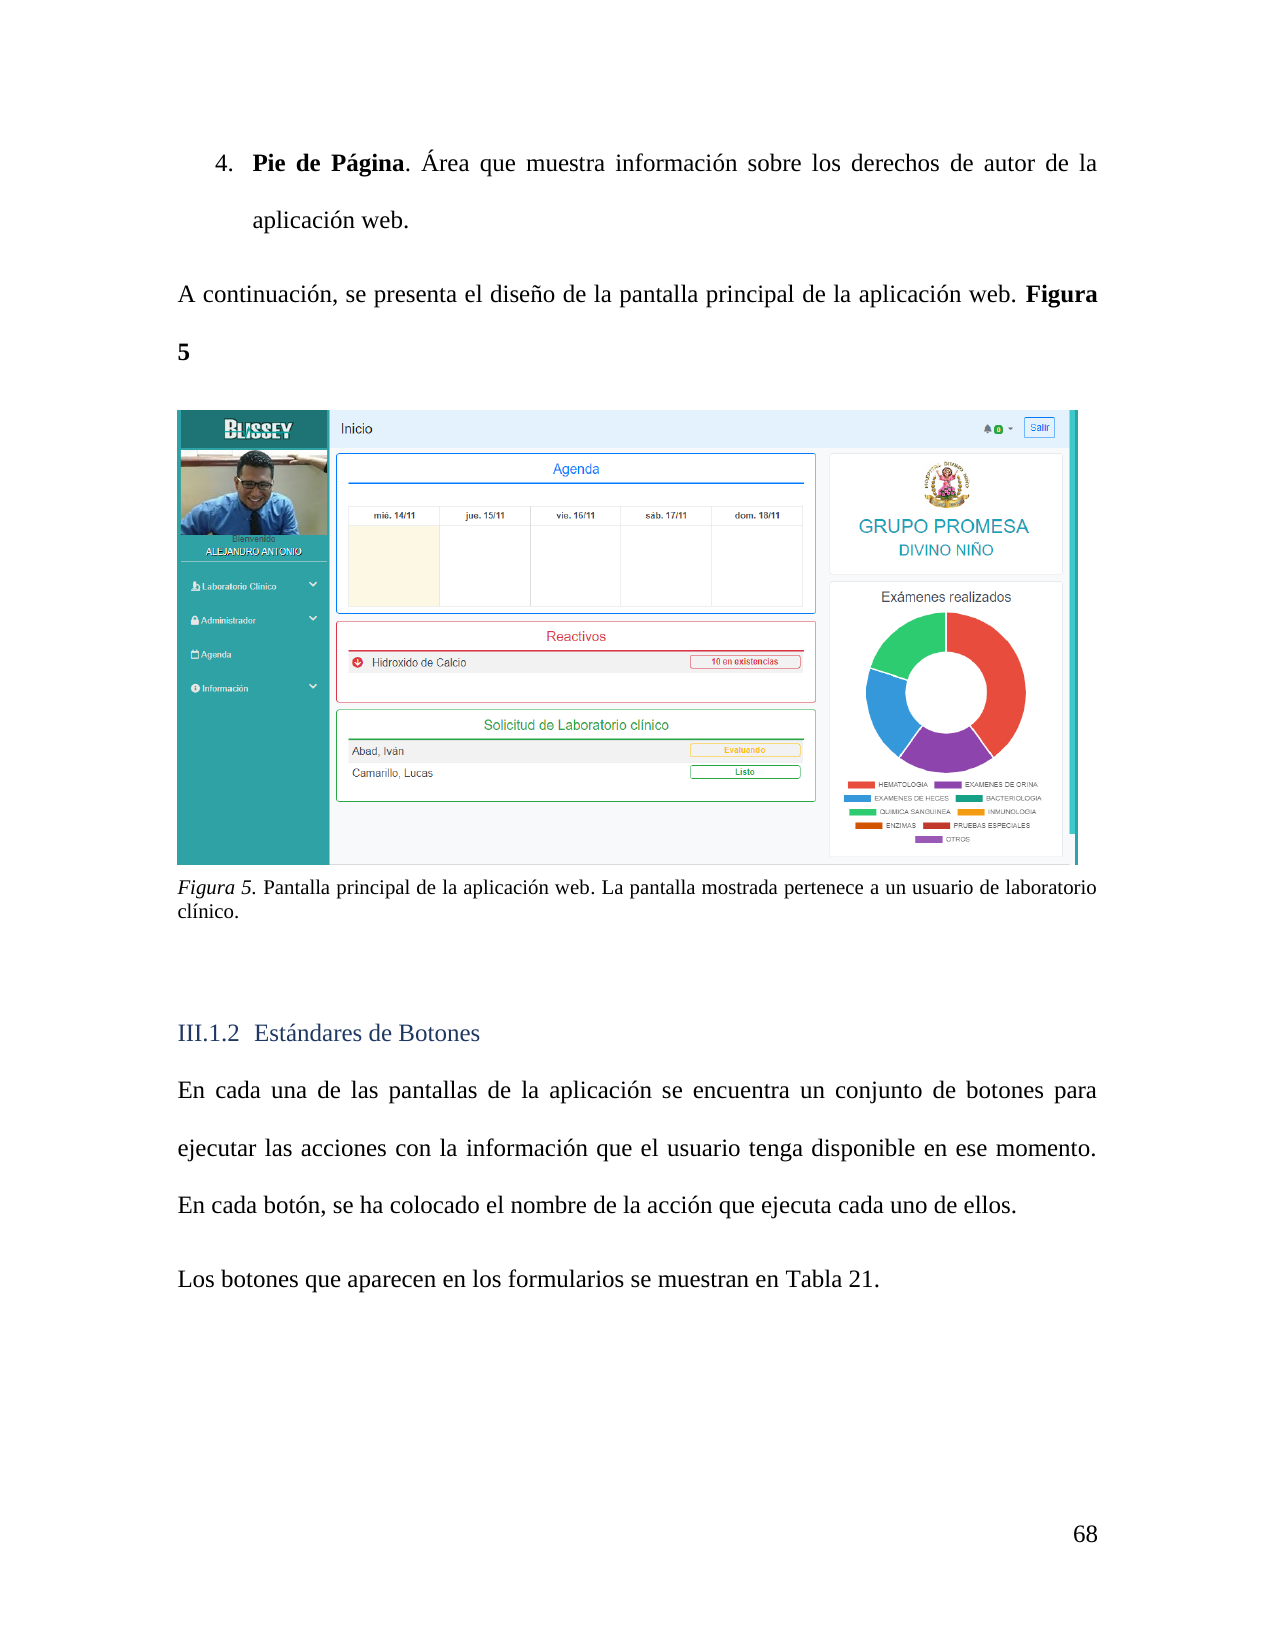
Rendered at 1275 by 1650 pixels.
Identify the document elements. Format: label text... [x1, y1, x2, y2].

list Pie de Página. Área que muestra información sobre los derechos de autor de la aplicación web. [215, 148, 1098, 234]
text A continuación, se presenta el diseño de la pantalla principal de la aplicación web. Figura 5 [177, 279, 1098, 366]
subtitle Estándares de Botones [177, 1018, 1098, 1046]
text Figura 5. Pantalla principal de la aplicación web. La pantalla mostrada pertenece a un usuario de laboratorio clínico. [177, 874, 1098, 923]
text Los botones que aparecen en los formularios se muestran en Tabla 21. [177, 1264, 1098, 1293]
text En cada una de las pantallas de la aplicación se encuentra un conjunto de botones para ejecutar las acciones con la información que el usuario tenga disponible en ese momento. En cada botón, se ha colocado el nombre de la acción que ejecuta cada uno de ellos. [177, 1075, 1098, 1219]
picture [177, 410, 1078, 865]
